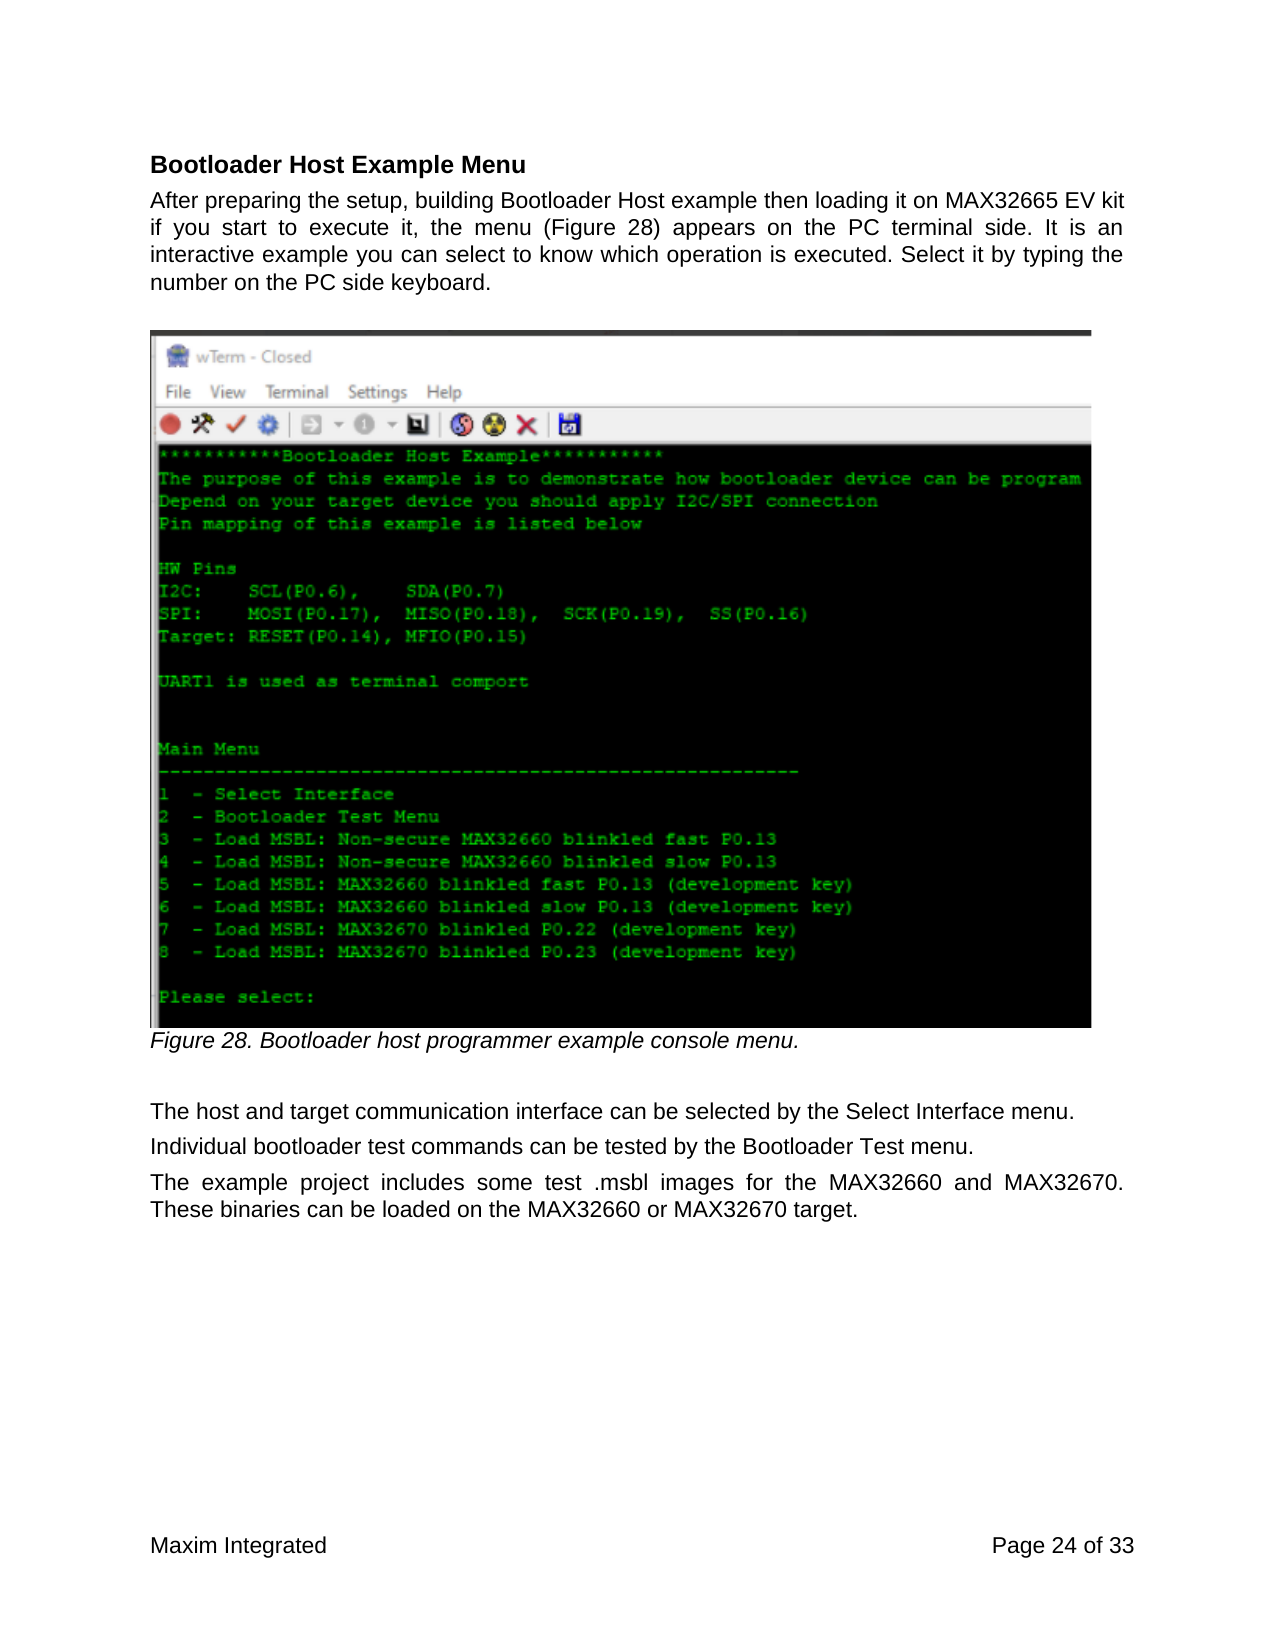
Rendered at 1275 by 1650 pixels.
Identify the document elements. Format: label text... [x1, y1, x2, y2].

picture [150, 330, 1092, 1028]
text After preparing the setup, building Bootloader Host example then loading it on MAX32665 EV kit if you start to execute it, the menu (Figure 28) appears on the PC terminal side. It is an interactive example you can select to know which operation is executed. Select it by typing the number on the PC side keyboard. [150, 187, 1125, 295]
text The example project includes some test .msbl images for the MAX32660 and MAX32670. These binaries can be loaded on the MAX32660 or MAX32670 target. [150, 1168, 1125, 1223]
subtitle Bootloader Host Example Menu [150, 150, 1125, 179]
text The host and target communication interface can be selected by the Select Interface menu. [150, 1098, 1125, 1125]
text Individual bootloader test commands can be tested by the Bootloader Test menu. [150, 1133, 1125, 1160]
